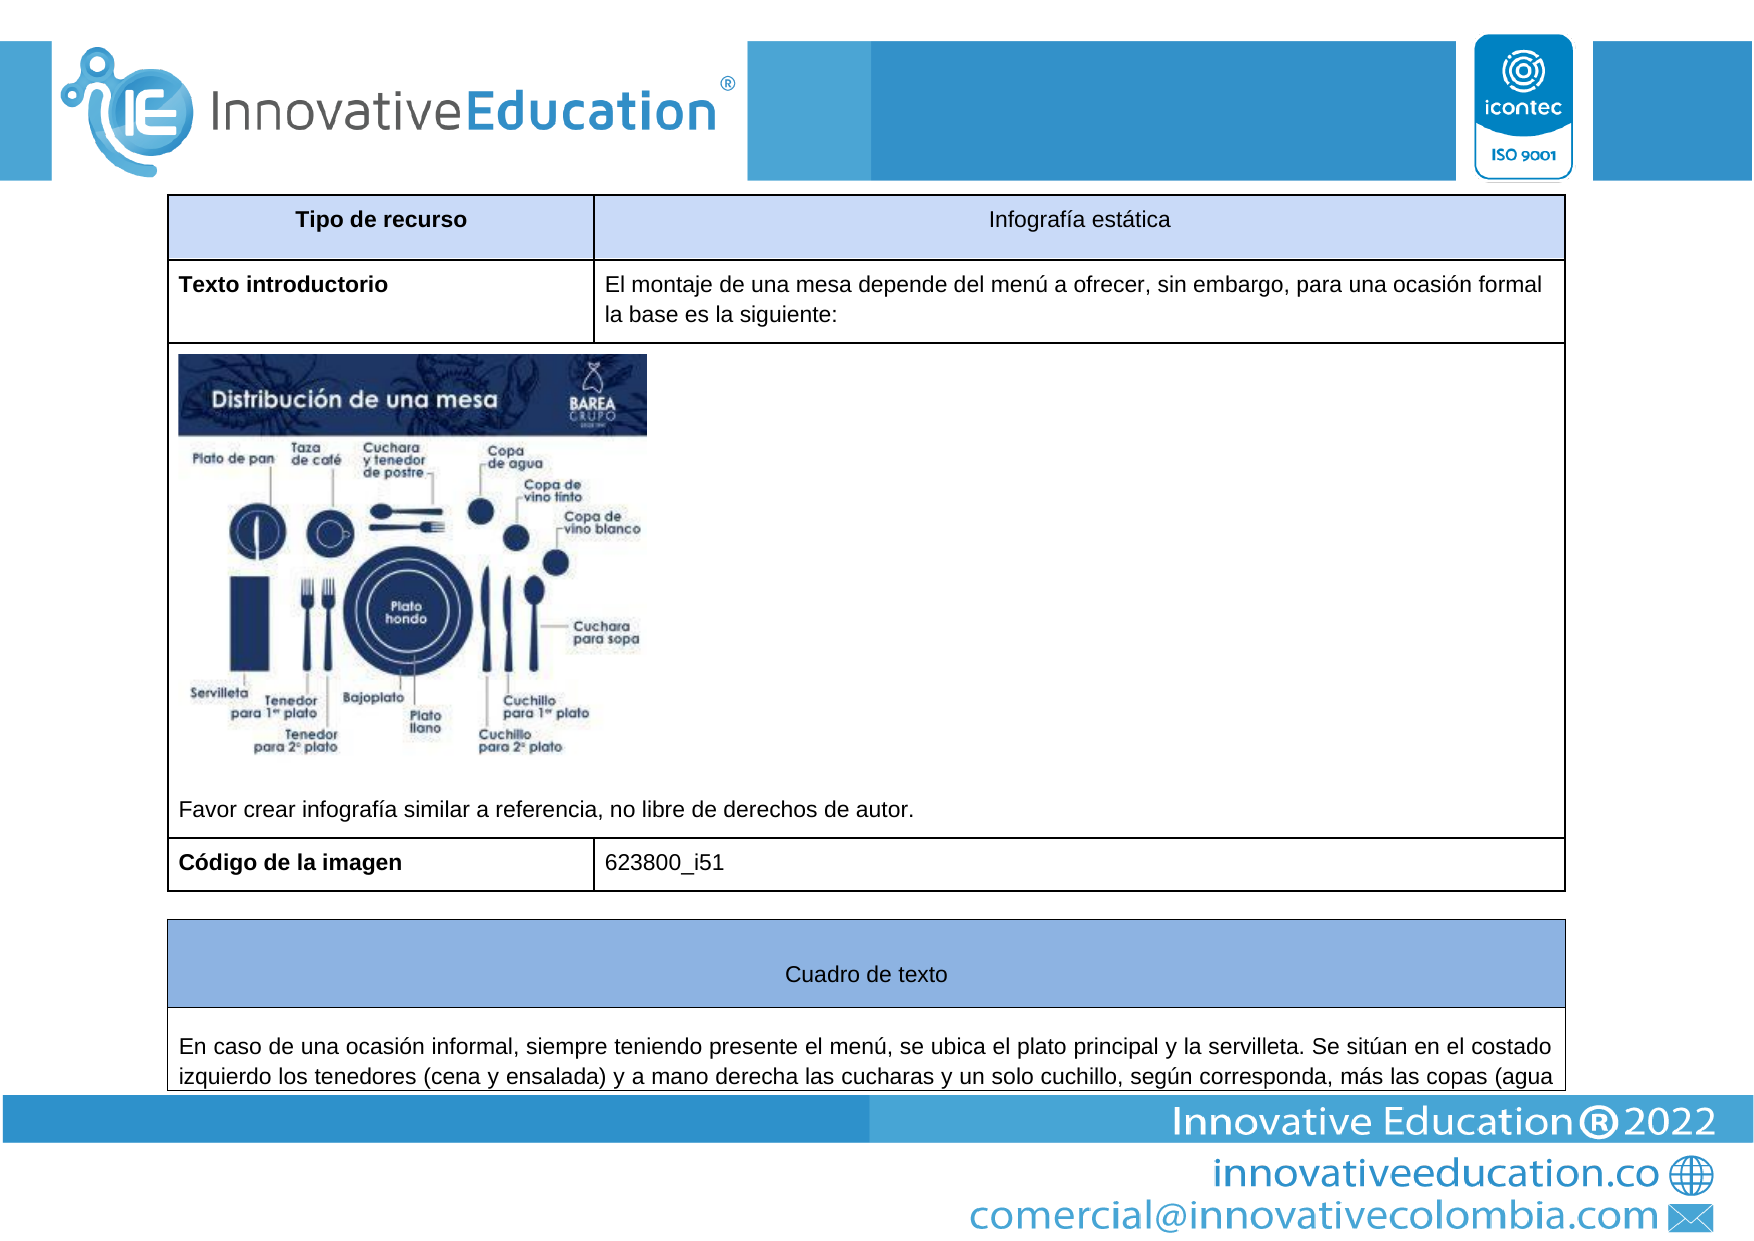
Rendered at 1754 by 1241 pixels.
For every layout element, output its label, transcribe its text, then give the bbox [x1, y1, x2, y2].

table_header Tipo de recurso [169, 196, 593, 258]
table_header Cuadro de texto [168, 920, 1565, 1007]
table_cell Código de la imagen [169, 839, 593, 890]
table_header Infografía estática [595, 196, 1564, 258]
table_cell El montaje de una mesa depende del menú a ofrecer, sin embargo, para una ocasión formal la base es la siguiente: [595, 261, 1564, 342]
picture [2, 1093, 1754, 1239]
picture [178, 354, 647, 763]
table_cell Favor crear infografía similar a referencia, no libre de derechos de autor. [169, 344, 1564, 837]
table_cell Texto introductorio [169, 261, 593, 342]
table_cell 623800_i51 [595, 839, 1564, 890]
picture [0, 28, 1456, 194]
picture [1471, 32, 1576, 214]
picture [1593, 28, 1752, 194]
